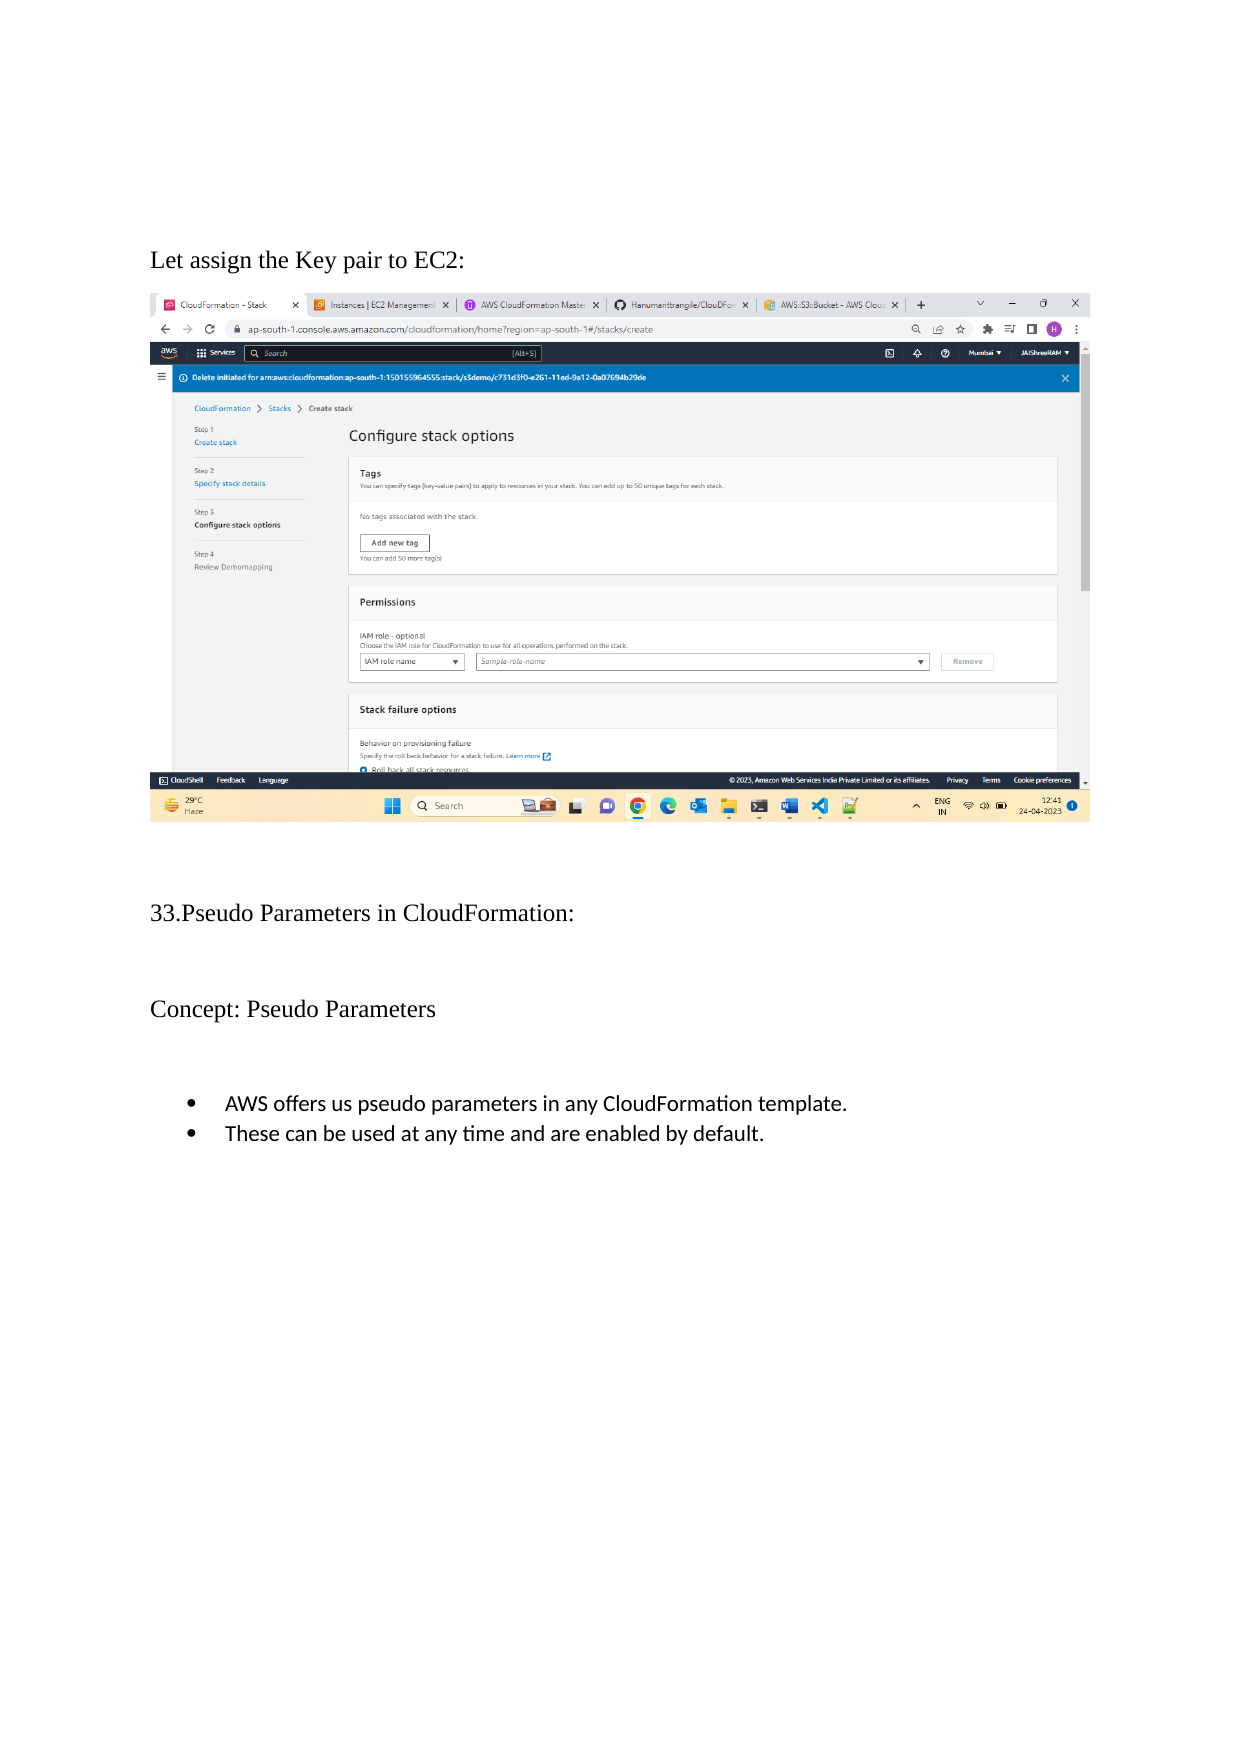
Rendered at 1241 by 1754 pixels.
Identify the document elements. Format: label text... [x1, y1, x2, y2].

text Let assign the Key pair to EC2: [150, 245, 1090, 274]
list AWS offers us pseudo parameters in any CloudFormation template. [187, 1089, 1090, 1117]
picture [150, 293, 1091, 822]
text Concept: Pseudo Parameters [150, 994, 1090, 1022]
list These can be used at any time and are enabled by default. [187, 1119, 1090, 1147]
text 33.Pseudo Parameters in CloudFormation: [150, 898, 1090, 927]
